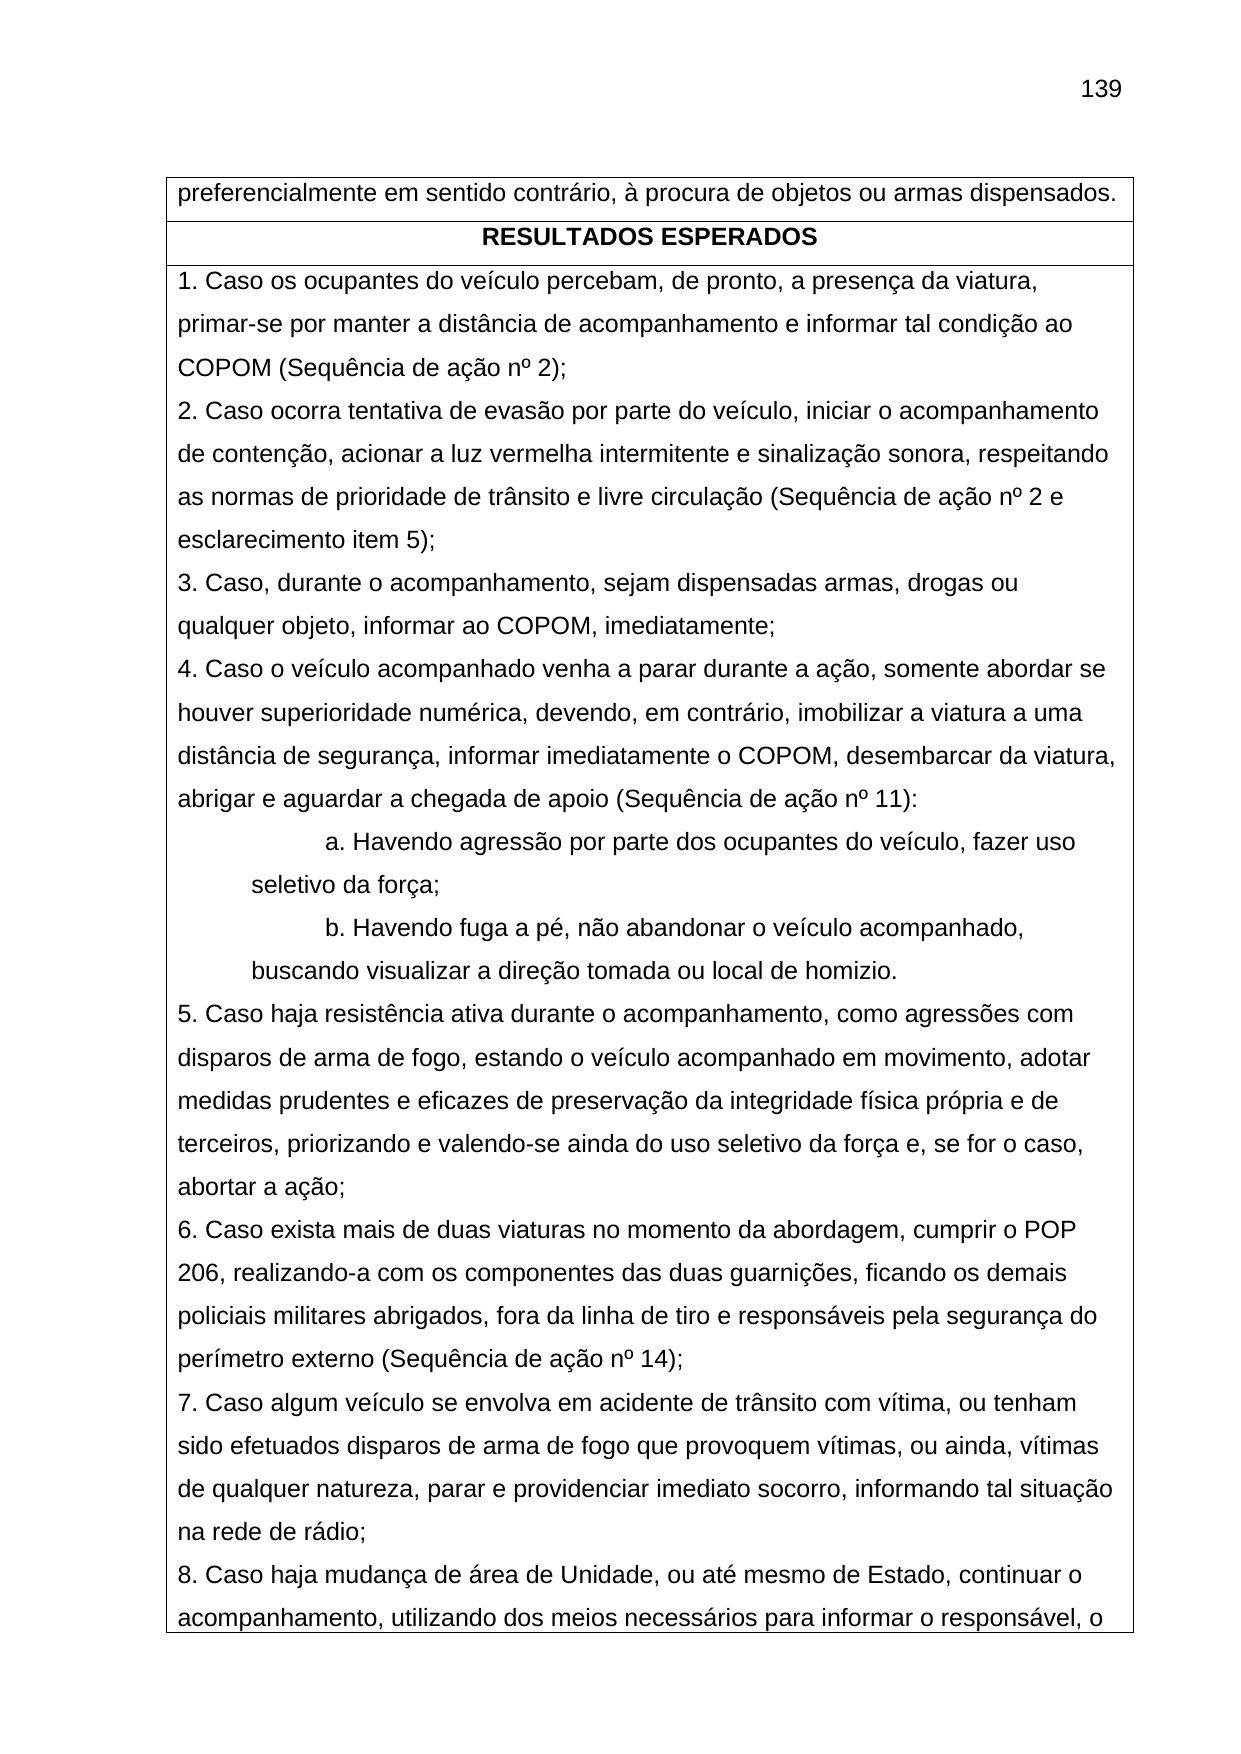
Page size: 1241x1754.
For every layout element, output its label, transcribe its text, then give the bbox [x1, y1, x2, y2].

table_cell RESULTADOS ESPERADOS [167, 222, 1133, 265]
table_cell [167, 178, 1133, 221]
